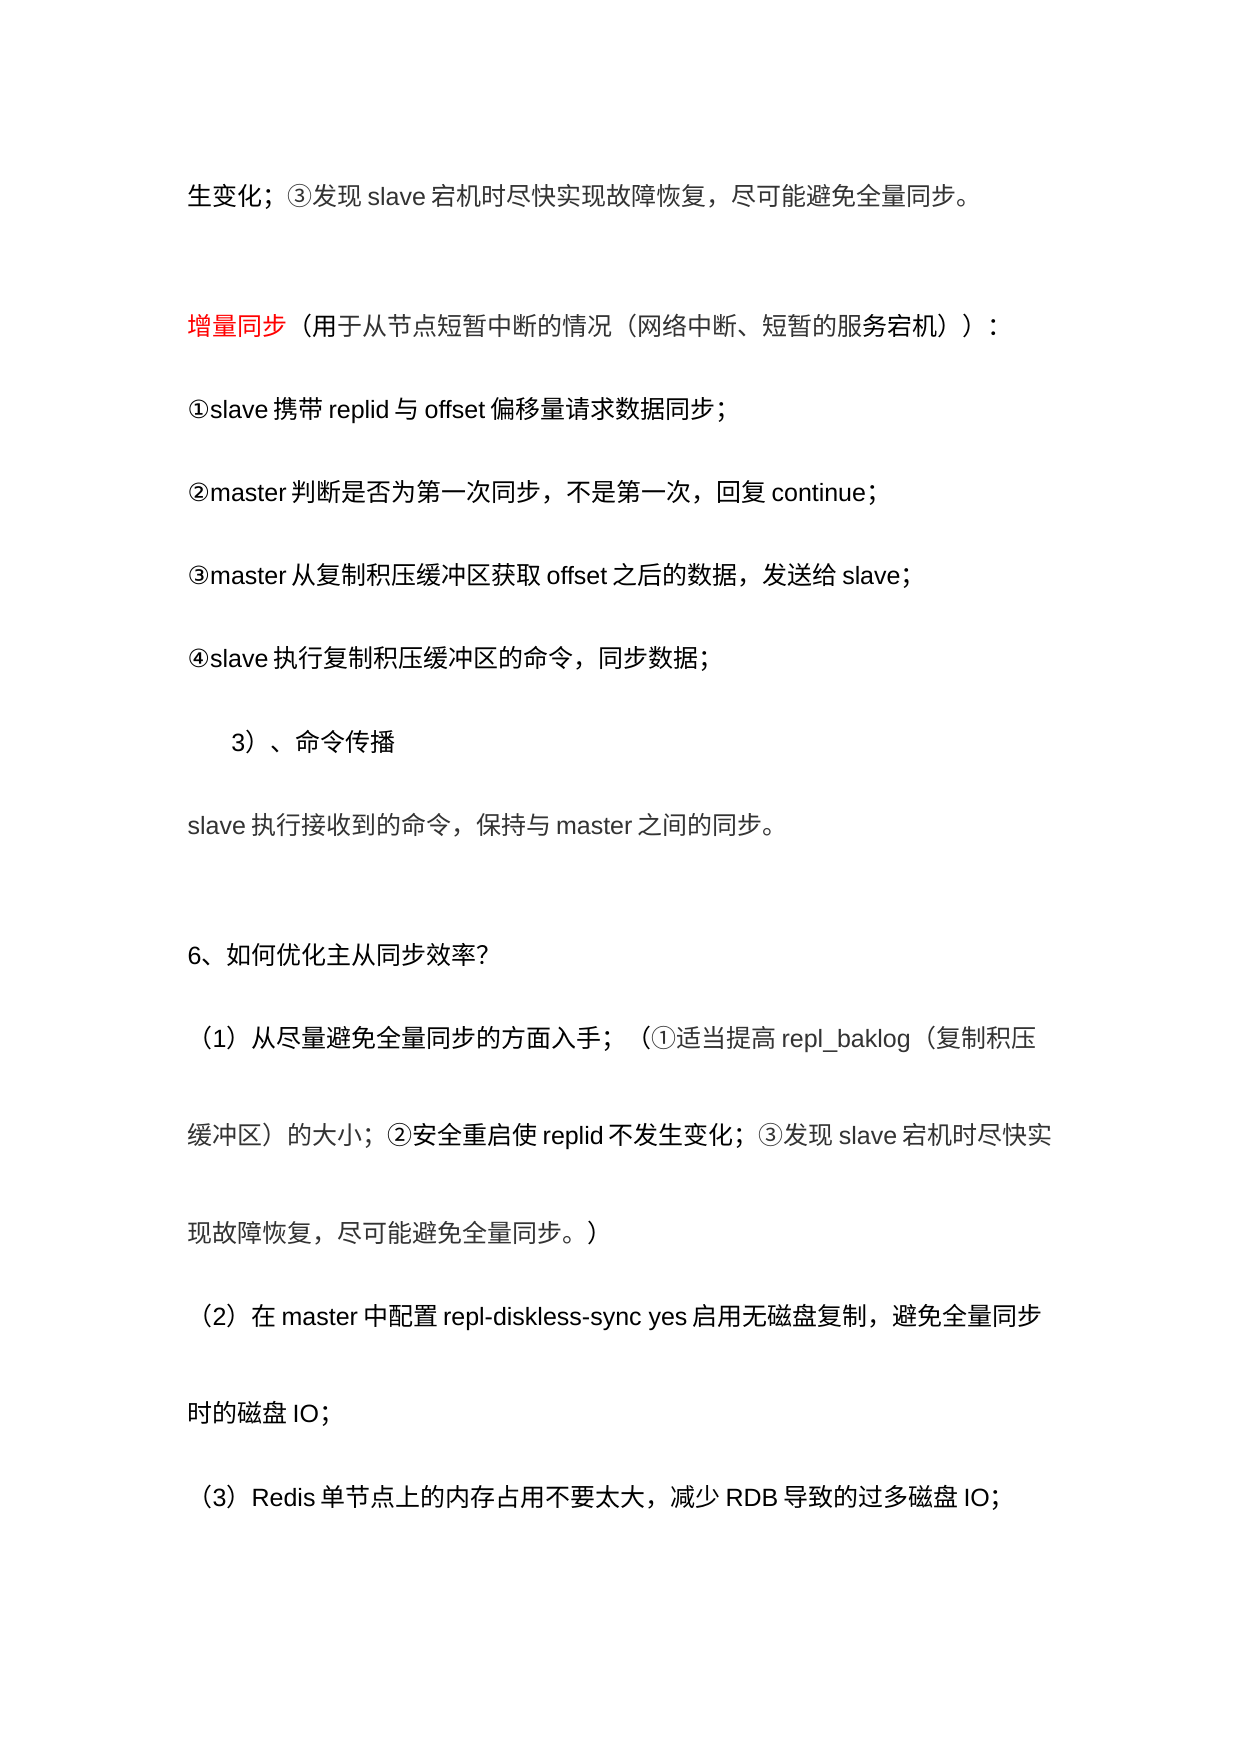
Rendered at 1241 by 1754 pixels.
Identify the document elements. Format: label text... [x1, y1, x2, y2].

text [187, 162, 1053, 227]
text （1）从尽量避免全量同步的方面入手；（①适当提高repl_baklog（复制积压缓冲区）的大小；②安全重启使replid不发生变化；③发现slave宕机时尽快实现故障恢复，尽可能避免全量同步。） [187, 1004, 1053, 1264]
text （2）在master中配置repl-diskless-sync yes启用无磁盘复制，避免全量同步时的磁盘IO； [187, 1282, 1053, 1444]
text slave执行接收到的命令，保持与master之间的同步。 [187, 791, 1053, 856]
text （3）Redis单节点上的内存占用不要太大，减少RDB导致的过多磁盘IO； [187, 1463, 1053, 1528]
text ④slave执行复制积压缓冲区的命令，同步数据； [187, 624, 1053, 689]
text ③master从复制积压缓冲区获取offset之后的数据，发送给slave； [187, 541, 1053, 606]
text 3）、命令传播 [187, 708, 1053, 773]
subtitle 6、如何优化主从同步效率？ [187, 921, 1053, 986]
text ②master判断是否为第一次同步，不是第一次，回复continue； [187, 458, 1053, 523]
text 增量同步（用于从节点短暂中断的情况（网络中断、短暂的服务宕机））： [187, 292, 1053, 357]
text ①slave携带replid与offset偏移量请求数据同步； [187, 375, 1053, 440]
